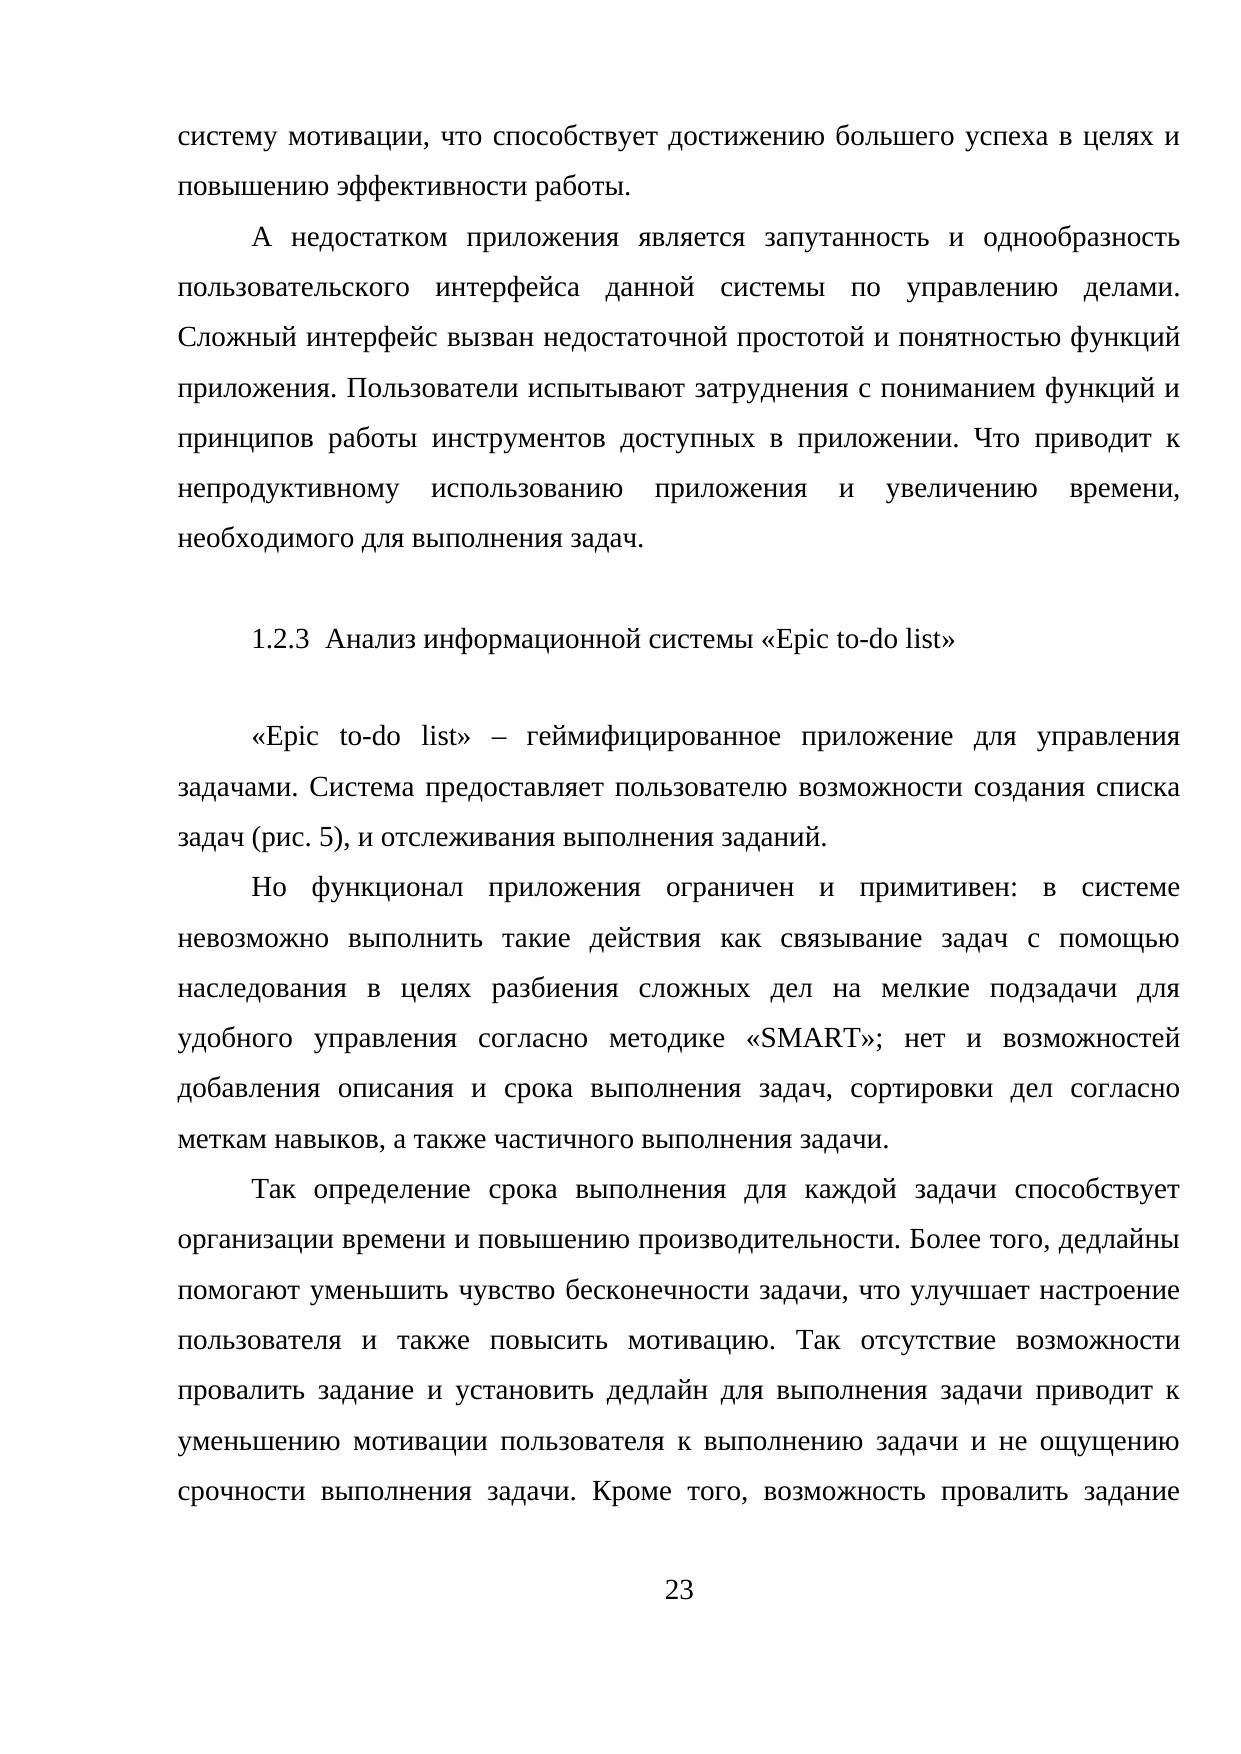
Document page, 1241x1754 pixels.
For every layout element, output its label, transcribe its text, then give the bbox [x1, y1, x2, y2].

text Но функционал приложения ограничен и примитивен: в системе невозможно выполнить такие действия как связывание задач с помощью наследования в целях разбиения сложных дел на мелкие подзадачи для удобного управления согласно методике «SMART»; нет и возможностей добавления описания и срока выполнения задач, сортировки дел согласно меткам навыков, а также частичного выполнения задачи. [177, 869, 1181, 1154]
text А недостатком приложения является запутанность и однообразность пользовательского интерфейса данной системы по управлению делами. Сложный интерфейс вызван недостаточной простотой и понятностью функций приложения. Пользователи испытывают затруднения с пониманием функций и принципов работы инструментов доступных в приложении. Что приводит к непродуктивному использованию приложения и увеличению времени, необходимого для выполнения задач. [177, 219, 1181, 554]
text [177, 118, 1181, 202]
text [177, 1171, 1181, 1507]
subtitle 1.2.3 Анализ информационной системы «Epic to-do list» [177, 621, 776, 655]
subtitle 1.2.3 Анализ информационной системы «Epic to-do list» [941, 621, 1181, 655]
text «Epic to-do list» – геймифицированное приложение для управления задачами. Система предоставляет пользователю возможности создания списка задач (рис. 5), и отслеживания выполнения заданий. [177, 718, 1181, 853]
